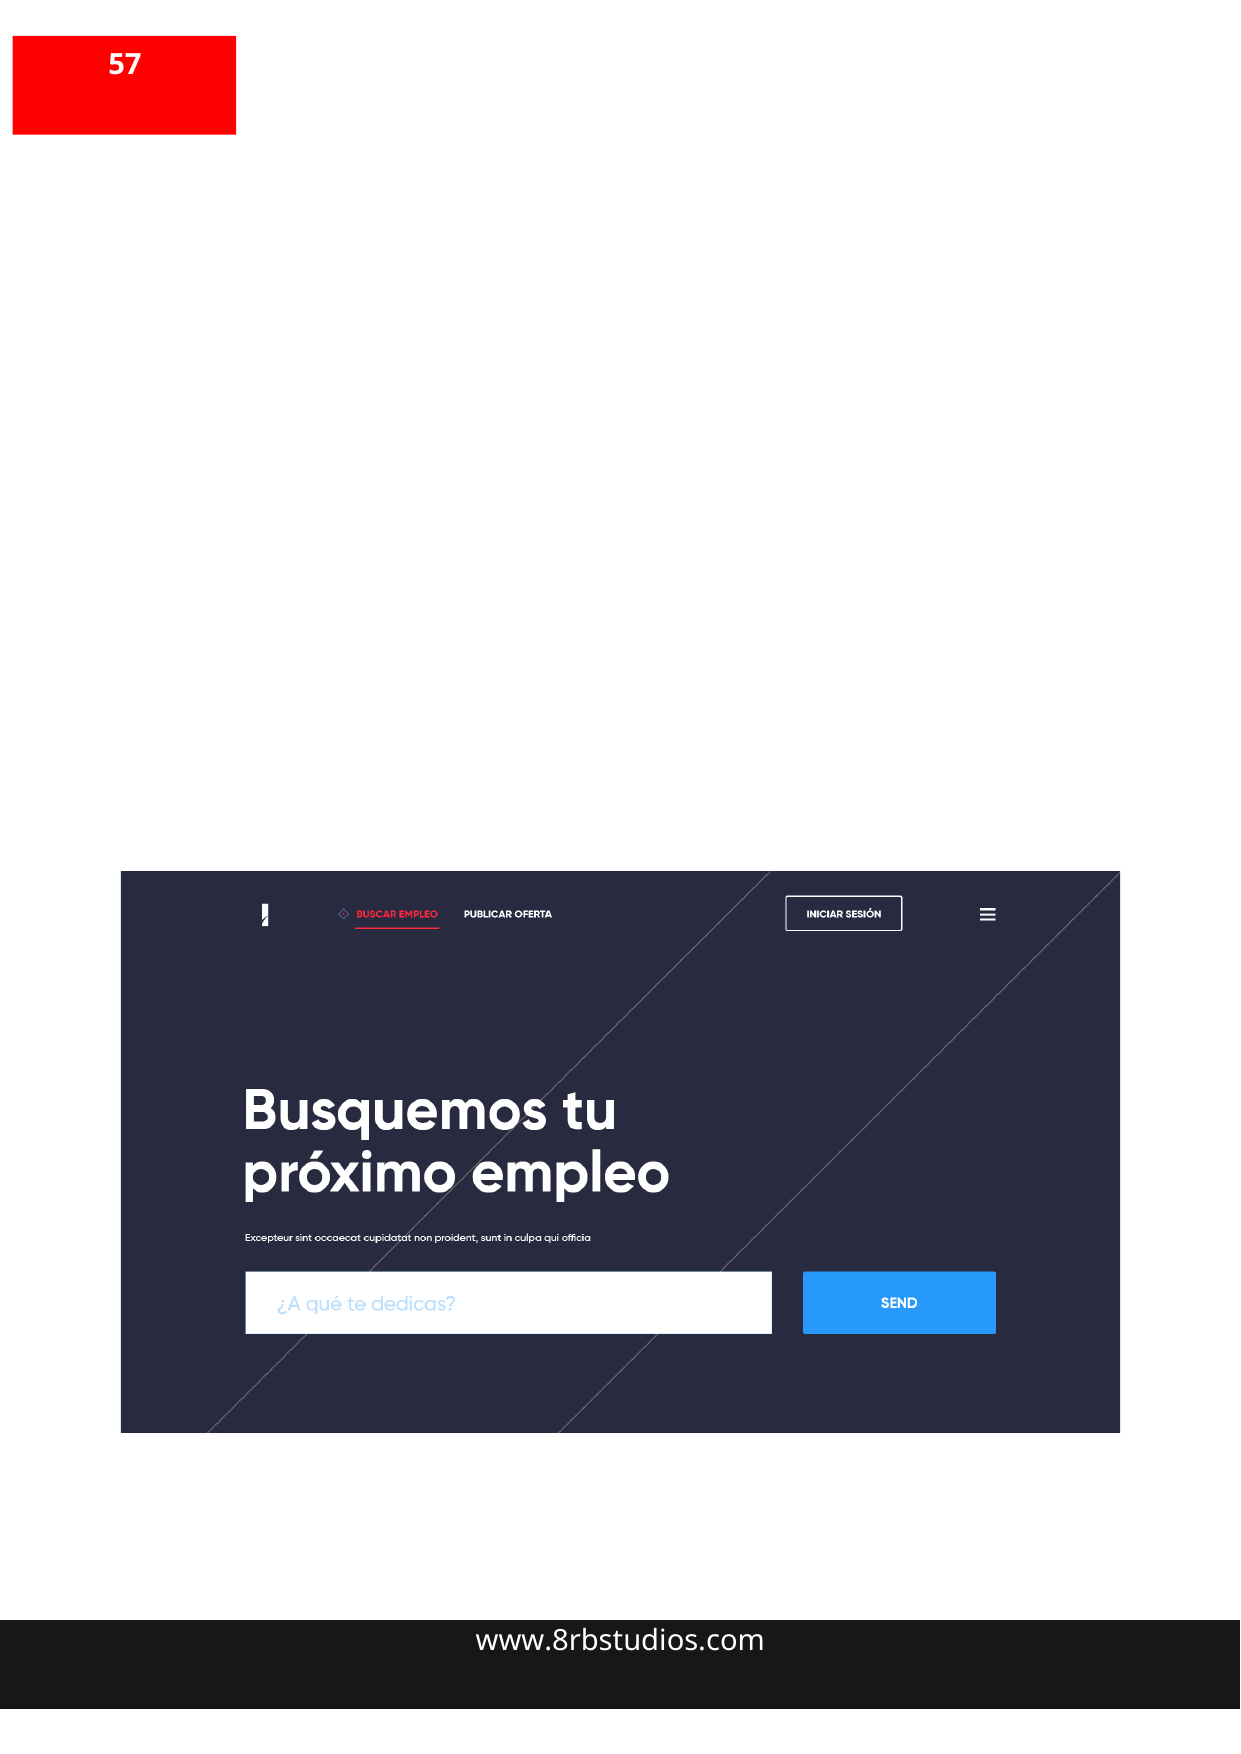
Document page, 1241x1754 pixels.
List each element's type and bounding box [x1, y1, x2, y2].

picture [120, 871, 1121, 1433]
